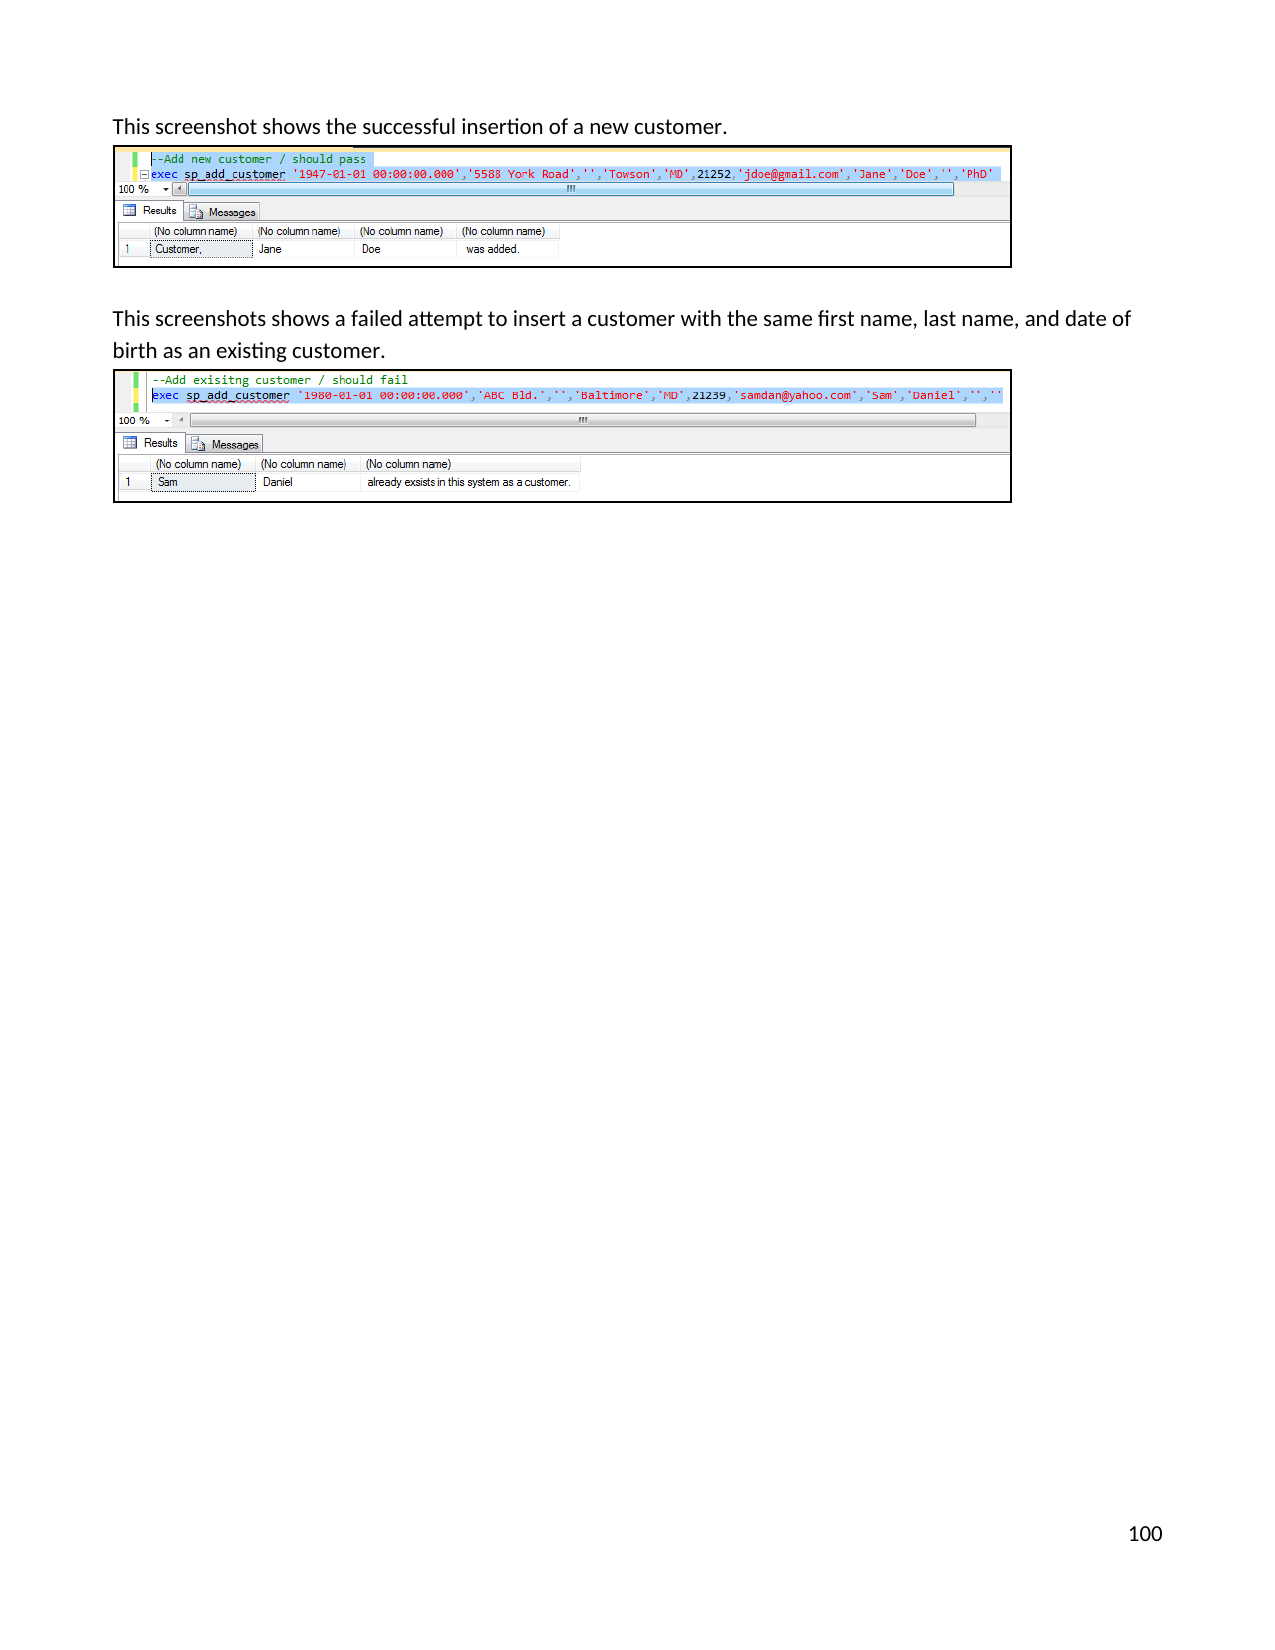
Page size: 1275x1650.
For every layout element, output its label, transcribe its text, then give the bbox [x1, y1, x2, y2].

text This screenshot shows the successful insertion of a new customer. [112, 112, 1162, 141]
picture [115, 147, 1010, 266]
picture [115, 371, 1010, 501]
